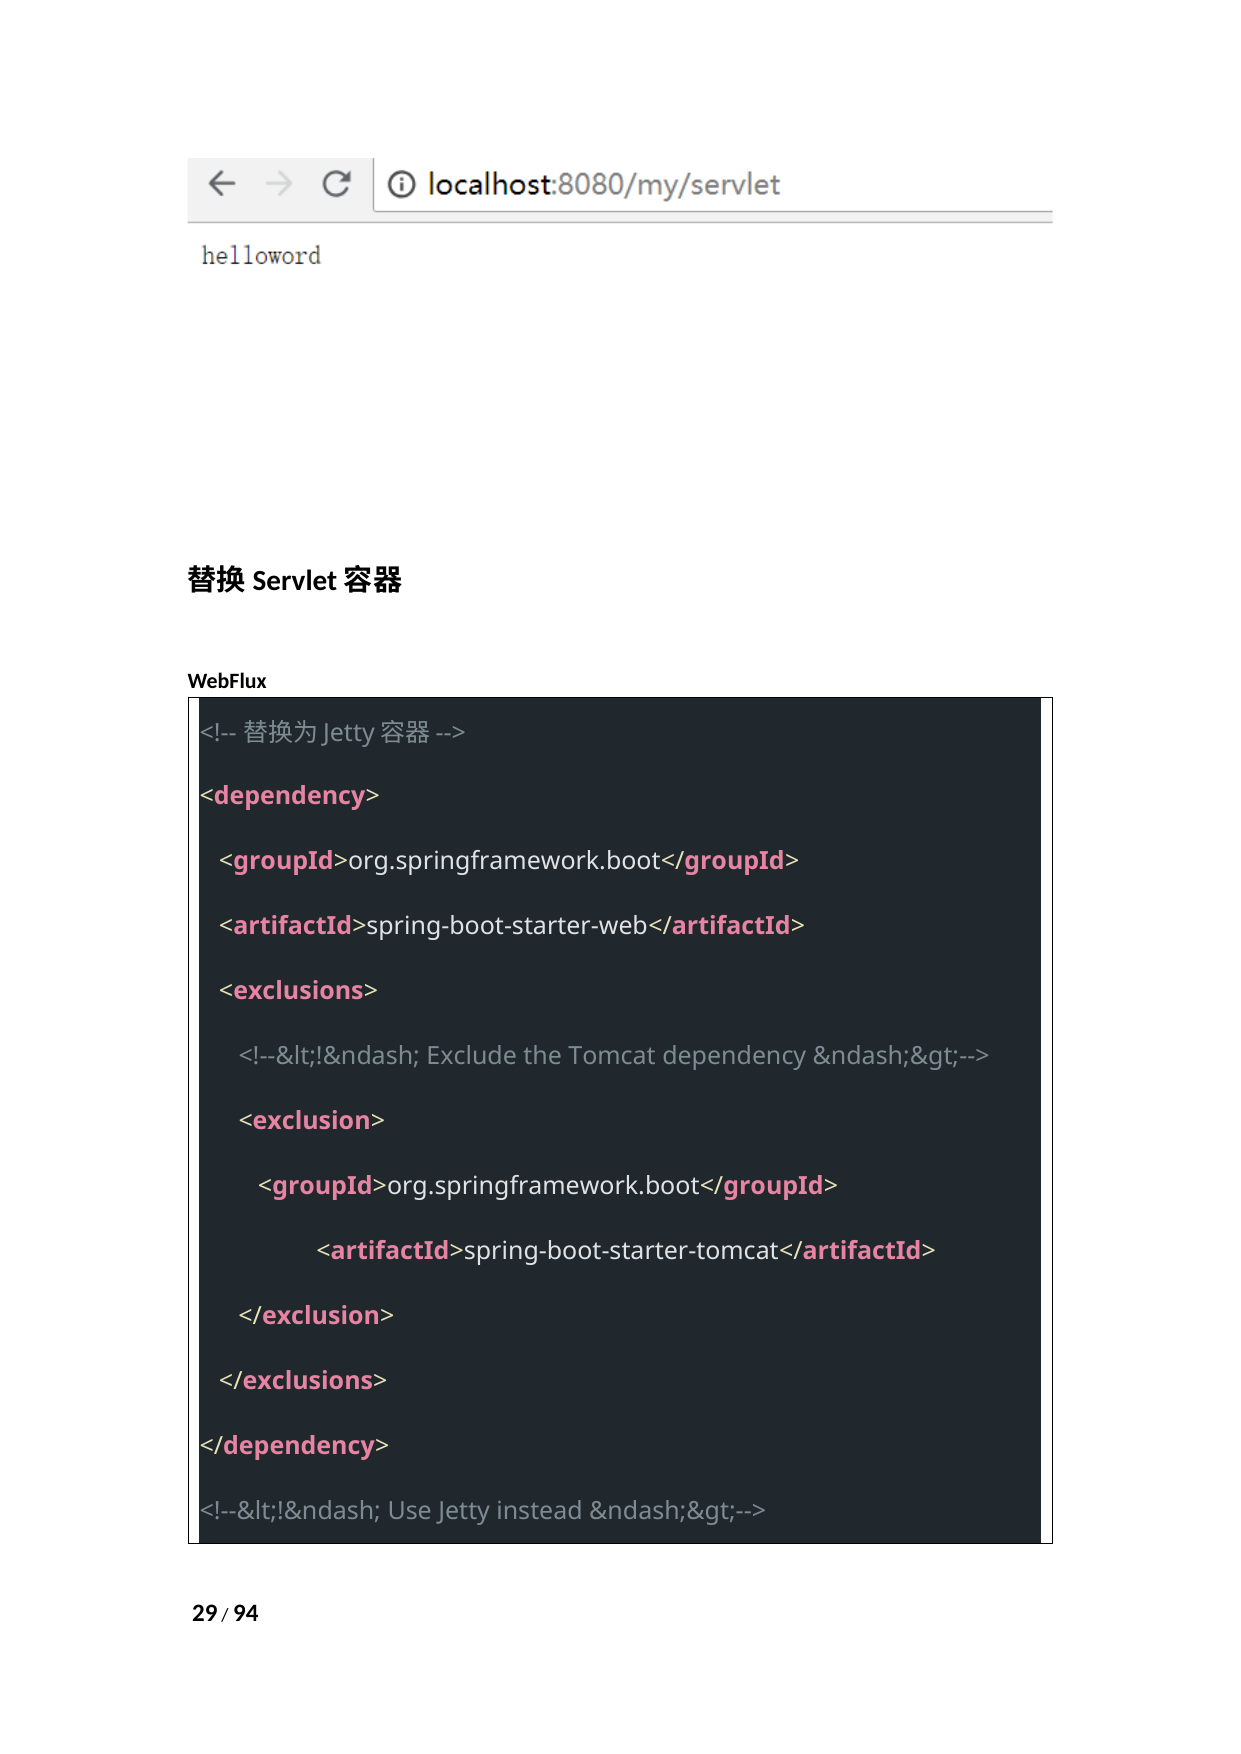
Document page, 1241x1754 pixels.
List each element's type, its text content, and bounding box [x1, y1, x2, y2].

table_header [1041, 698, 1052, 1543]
picture [187, 158, 1053, 464]
subtitle 替换 Servlet 容器 [187, 545, 1053, 610]
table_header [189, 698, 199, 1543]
text WebFlux [187, 664, 1053, 697]
